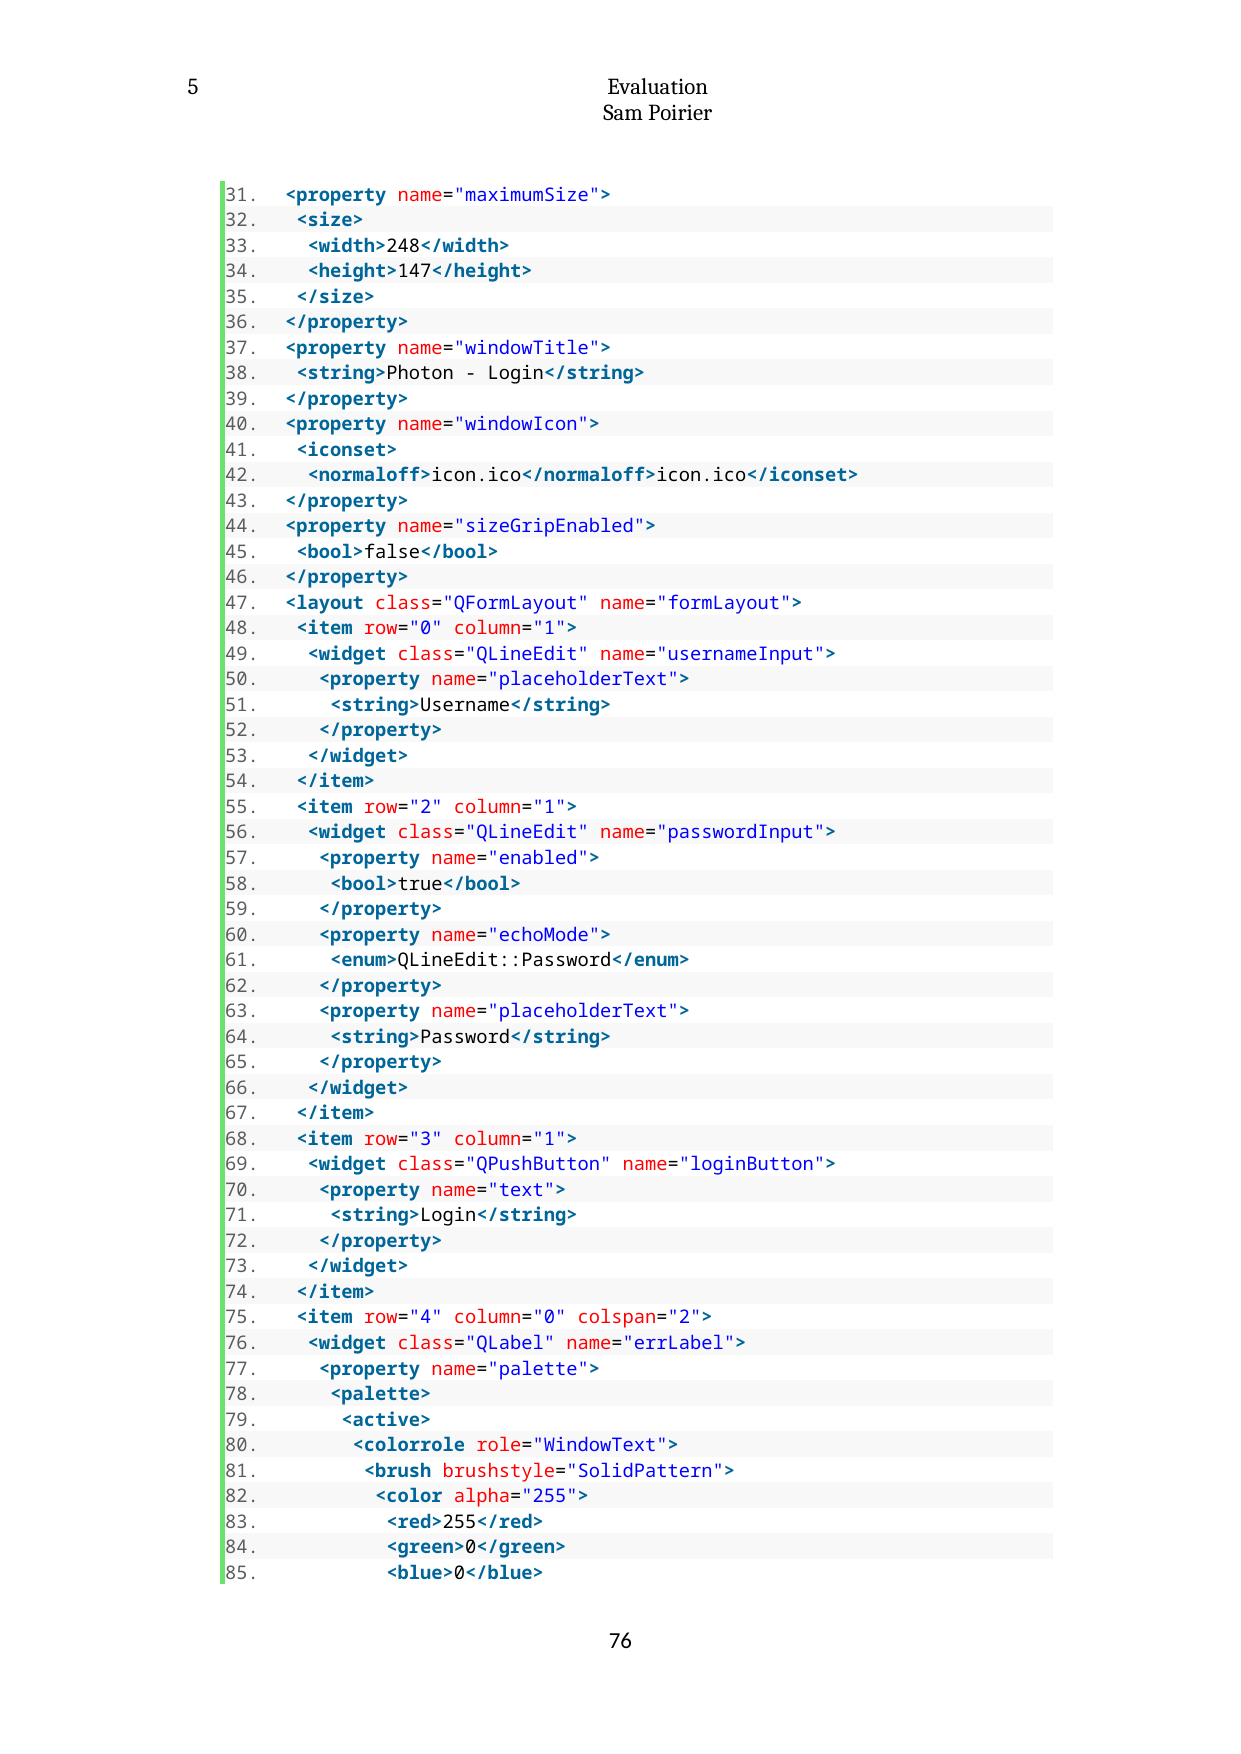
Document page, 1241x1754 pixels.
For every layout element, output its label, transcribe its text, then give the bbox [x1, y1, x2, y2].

list </size> [225, 283, 1053, 308]
list </item> [225, 1278, 1053, 1304]
list <width>248</width> [225, 232, 1053, 257]
list <height>147</height> [225, 257, 1053, 283]
list <property name="placeholderText"> [225, 997, 1053, 1023]
list </property> [225, 1048, 1053, 1074]
list <item row="0" column="1"> [225, 615, 1053, 640]
list <property name="sizeGripEnabled"> [225, 513, 1053, 538]
list <widget class="QLineEdit" name="usernameInput"> [225, 640, 1053, 666]
list </widget> [225, 1074, 1053, 1099]
list <string>Photon - Login</string> [225, 359, 1053, 385]
list <active> [225, 1406, 1053, 1431]
list <normaloff>icon.ico</normaloff>icon.ico</iconset> [225, 462, 1053, 487]
list </property> [225, 895, 1053, 921]
list </item> [225, 768, 1053, 793]
list <property name="maximumSize"> [225, 181, 1053, 206]
list </property> [225, 564, 1053, 589]
list <item row="4" column="0" colspan="2"> [225, 1304, 1053, 1329]
list <property name="text"> [225, 1176, 1053, 1202]
list </property> [225, 385, 1053, 411]
list <property name="windowTitle"> [225, 334, 1053, 359]
list <enum>QLineEdit::Password</enum> [225, 946, 1053, 972]
list </property> [225, 717, 1053, 742]
list <property name="windowIcon"> [225, 411, 1053, 436]
list <string>Password</string> [225, 1023, 1053, 1048]
list <string>Username</string> [225, 691, 1053, 717]
list <iconset> [225, 436, 1053, 462]
list </property> [225, 487, 1053, 513]
list <property name="enabled"> [225, 844, 1053, 870]
list <widget class="QLabel" name="errLabel"> [225, 1329, 1053, 1355]
list <widget class="QPushButton" name="loginButton"> [225, 1151, 1053, 1176]
list <red>255</red> [225, 1508, 1053, 1533]
list <colorrole role="WindowText"> [225, 1431, 1053, 1457]
list </widget> [225, 1253, 1053, 1278]
list <widget class="QLineEdit" name="passwordInput"> [225, 819, 1053, 844]
list <palette> [225, 1380, 1053, 1406]
list </item> [225, 1099, 1053, 1125]
list <property name="placeholderText"> [225, 666, 1053, 691]
list <brush brushstyle="SolidPattern"> [225, 1457, 1053, 1482]
list <property name="echoMode"> [225, 921, 1053, 946]
list <size> [225, 206, 1053, 232]
list </property> [225, 972, 1053, 997]
list <item row="2" column="1"> [225, 793, 1053, 819]
list <property name="palette"> [225, 1355, 1053, 1380]
list <bool>false</bool> [225, 538, 1053, 564]
list <color alpha="255"> [225, 1482, 1053, 1508]
list <green>0</green> [225, 1533, 1053, 1559]
list </widget> [225, 742, 1053, 768]
list <item row="3" column="1"> [225, 1125, 1053, 1151]
list <bool>true</bool> [225, 870, 1053, 895]
list <string>Login</string> [225, 1202, 1053, 1227]
list <layout class="QFormLayout" name="formLayout"> [225, 589, 1053, 615]
list </property> [225, 308, 1053, 334]
list <blue>0</blue> [225, 1559, 1053, 1584]
list </property> [225, 1227, 1053, 1253]
